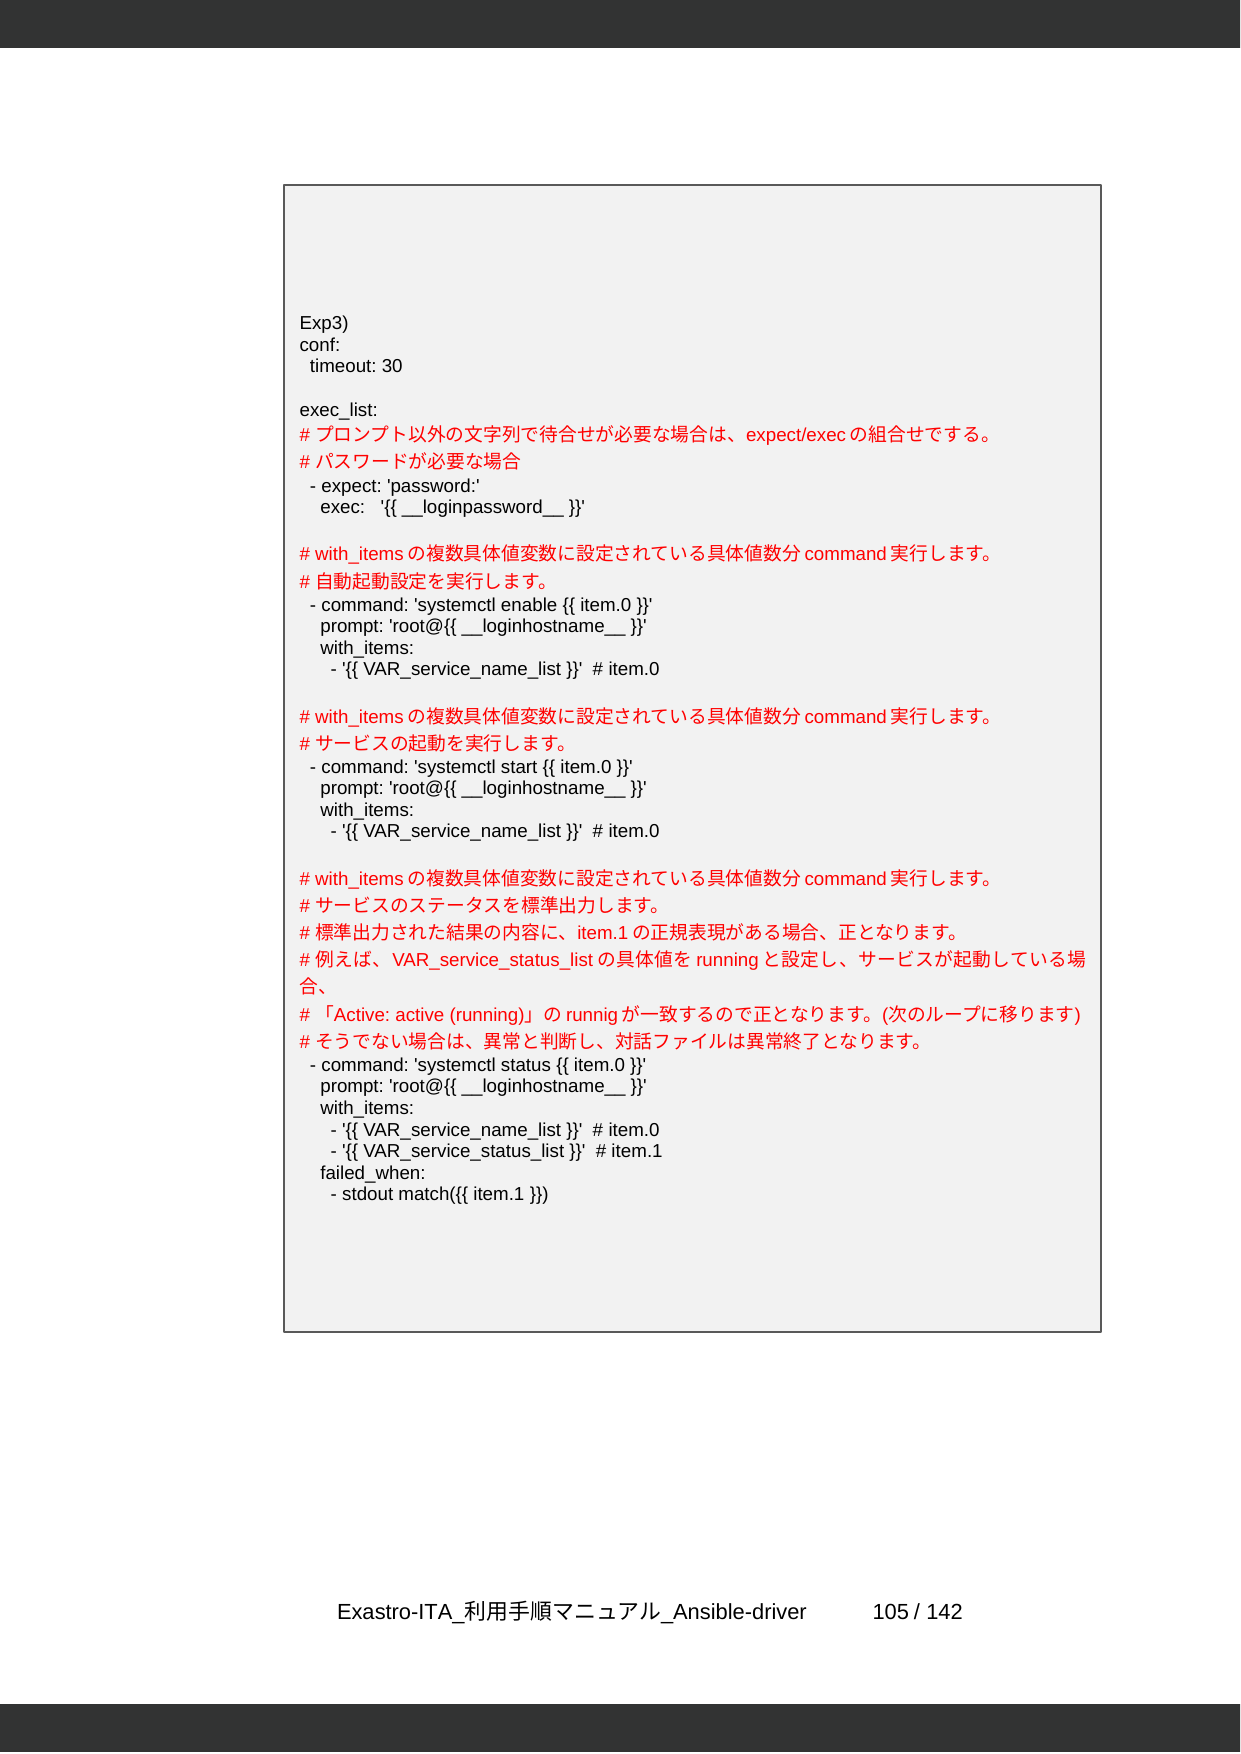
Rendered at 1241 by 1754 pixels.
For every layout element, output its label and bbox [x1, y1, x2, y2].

picture [0, 1704, 1241, 1752]
picture [0, 0, 1241, 48]
